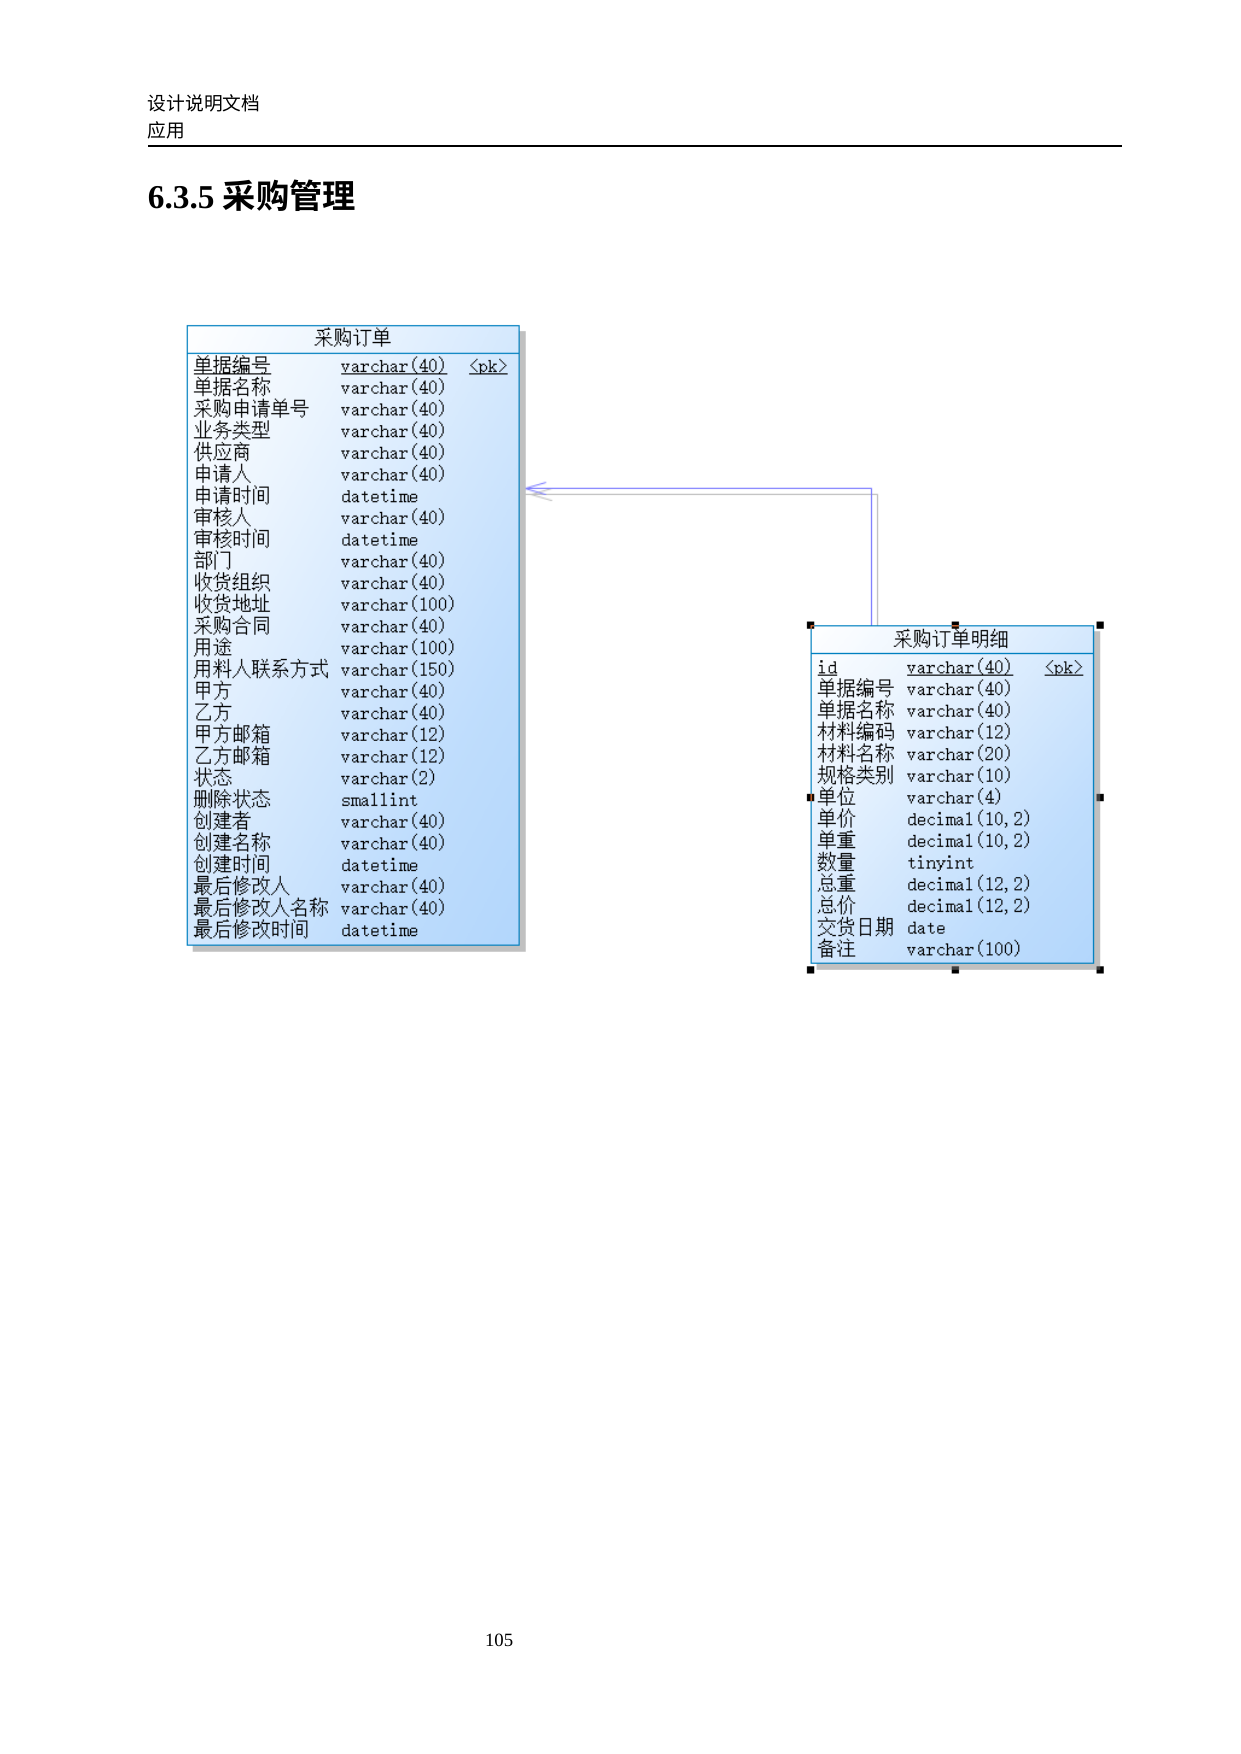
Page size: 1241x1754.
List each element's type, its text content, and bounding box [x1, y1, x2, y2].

subtitle 采购管理 [148, 162, 1122, 227]
picture [147, 289, 1122, 1017]
